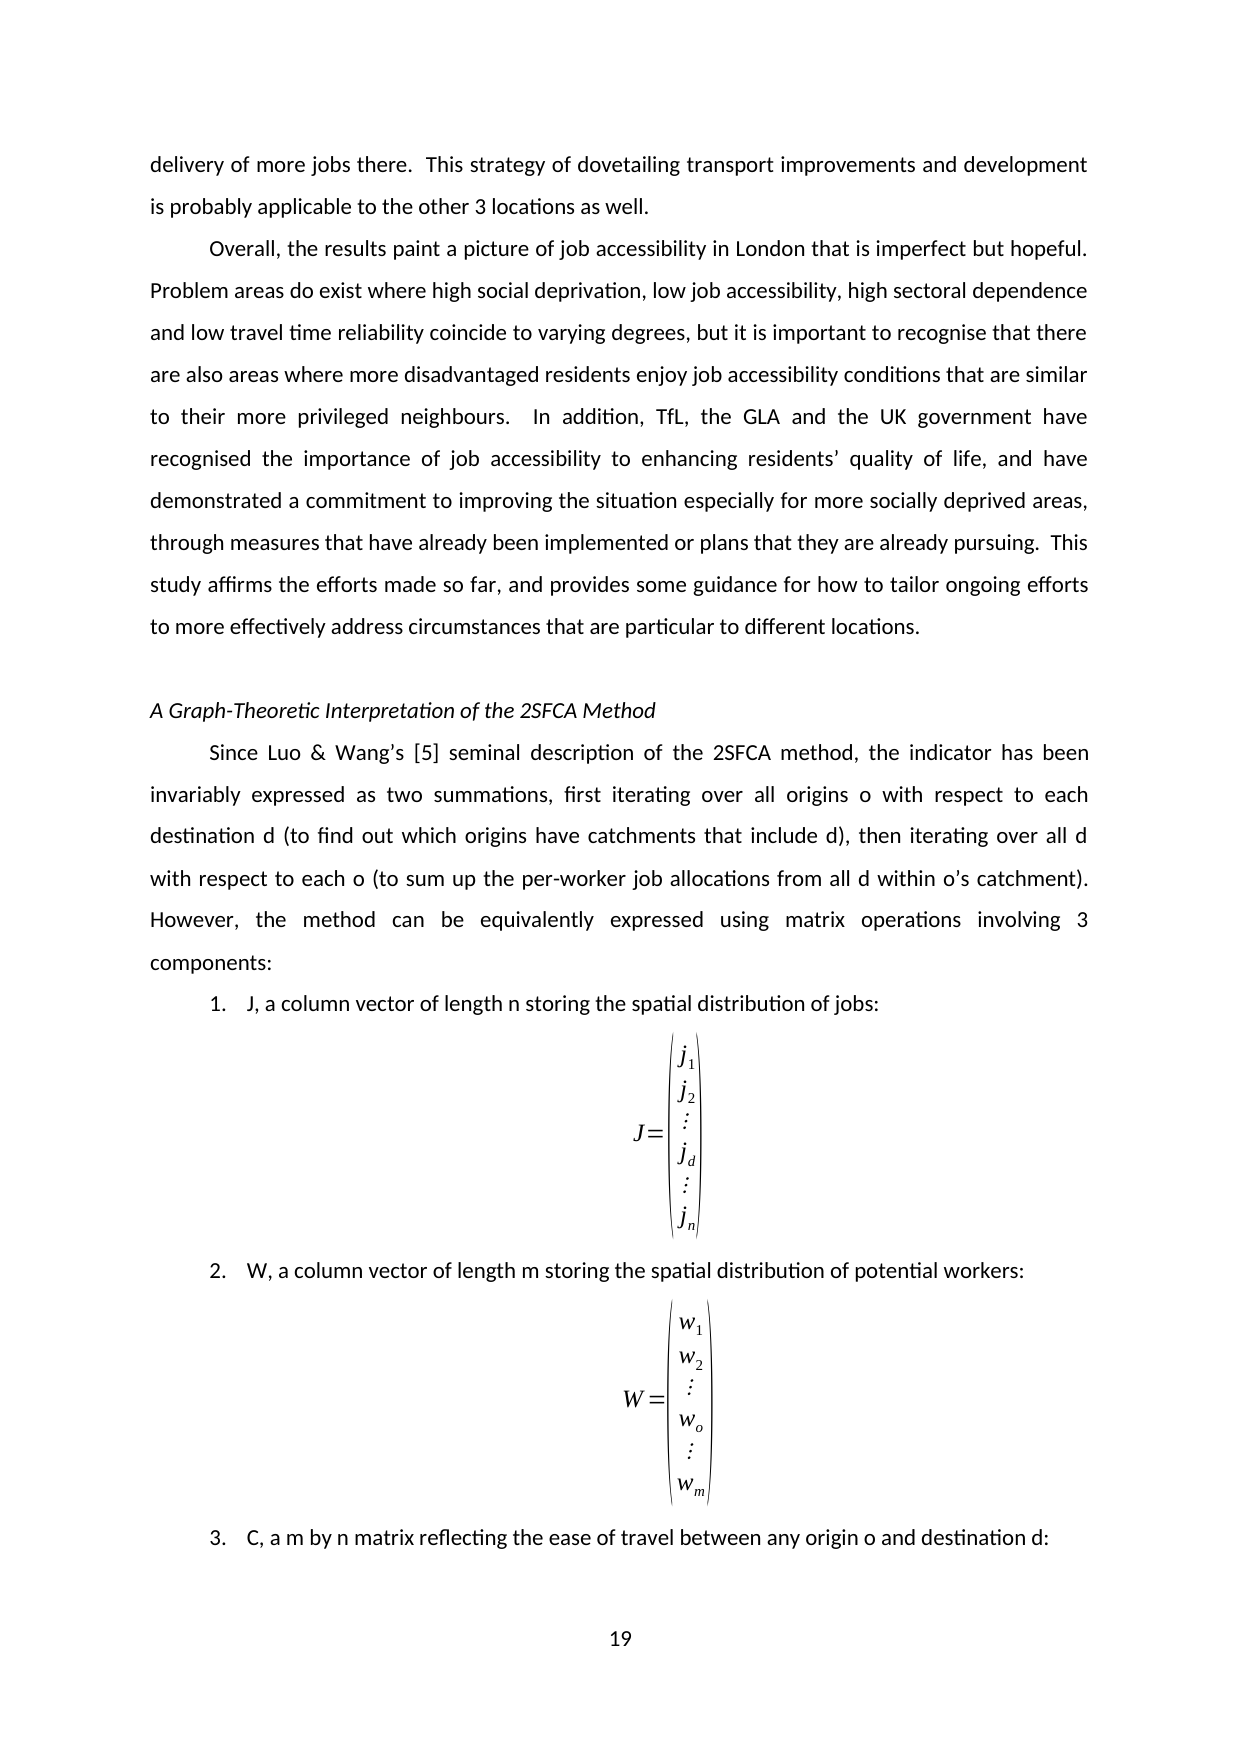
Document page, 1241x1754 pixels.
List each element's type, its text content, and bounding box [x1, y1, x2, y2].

text Overall, the results paint a picture of job accessibility in London that is imperfect but hopeful. Problem areas do exist where high social deprivation, low job accessibility, high sectoral dependence and low travel time reliability coincide to varying degrees, but it is important to recognise that there are also areas where more disadvantaged residents enjoy job accessibility conditions that are similar to their more privileged neighbours. In addition, TfL, the GLA and the UK government have recognised the importance of job accessibility to enhancing residents’ quality of life, and have demonstrated a commitment to improving the situation especially for more socially deprived areas, through measures that have already been implemented or plans that they are already pursuing. This study affirms the efforts made so far, and provides some guidance for how to tailor ongoing efforts to more effectively address circumstances that are particular to different locations. [150, 234, 1090, 640]
text A Graph-Theoretic Interpretation of the 2SFCA Method [150, 696, 1090, 724]
list W, a column vector of length m storing the spatial distribution of potential workers: [209, 1256, 1090, 1284]
text Since Luo & Wang’s seminal description of the 2SFCA method, the indicator has been invariably expressed as two summations, first iterating over all origins o with respect to each destination d (to find out which origins have catchments that include d), then iterating over all d with respect to each o (to sum up the per-worker job allocations from all d within o’s catchment). However, the method can be equivalently expressed using matrix operations involving 3 components: [150, 738, 1090, 976]
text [150, 150, 1090, 220]
list C, a m by n matrix reflecting the ease of travel between any origin o and destination d: [209, 1523, 1090, 1551]
list J, a column vector of length n storing the spatial distribution of jobs: [209, 989, 1090, 1018]
